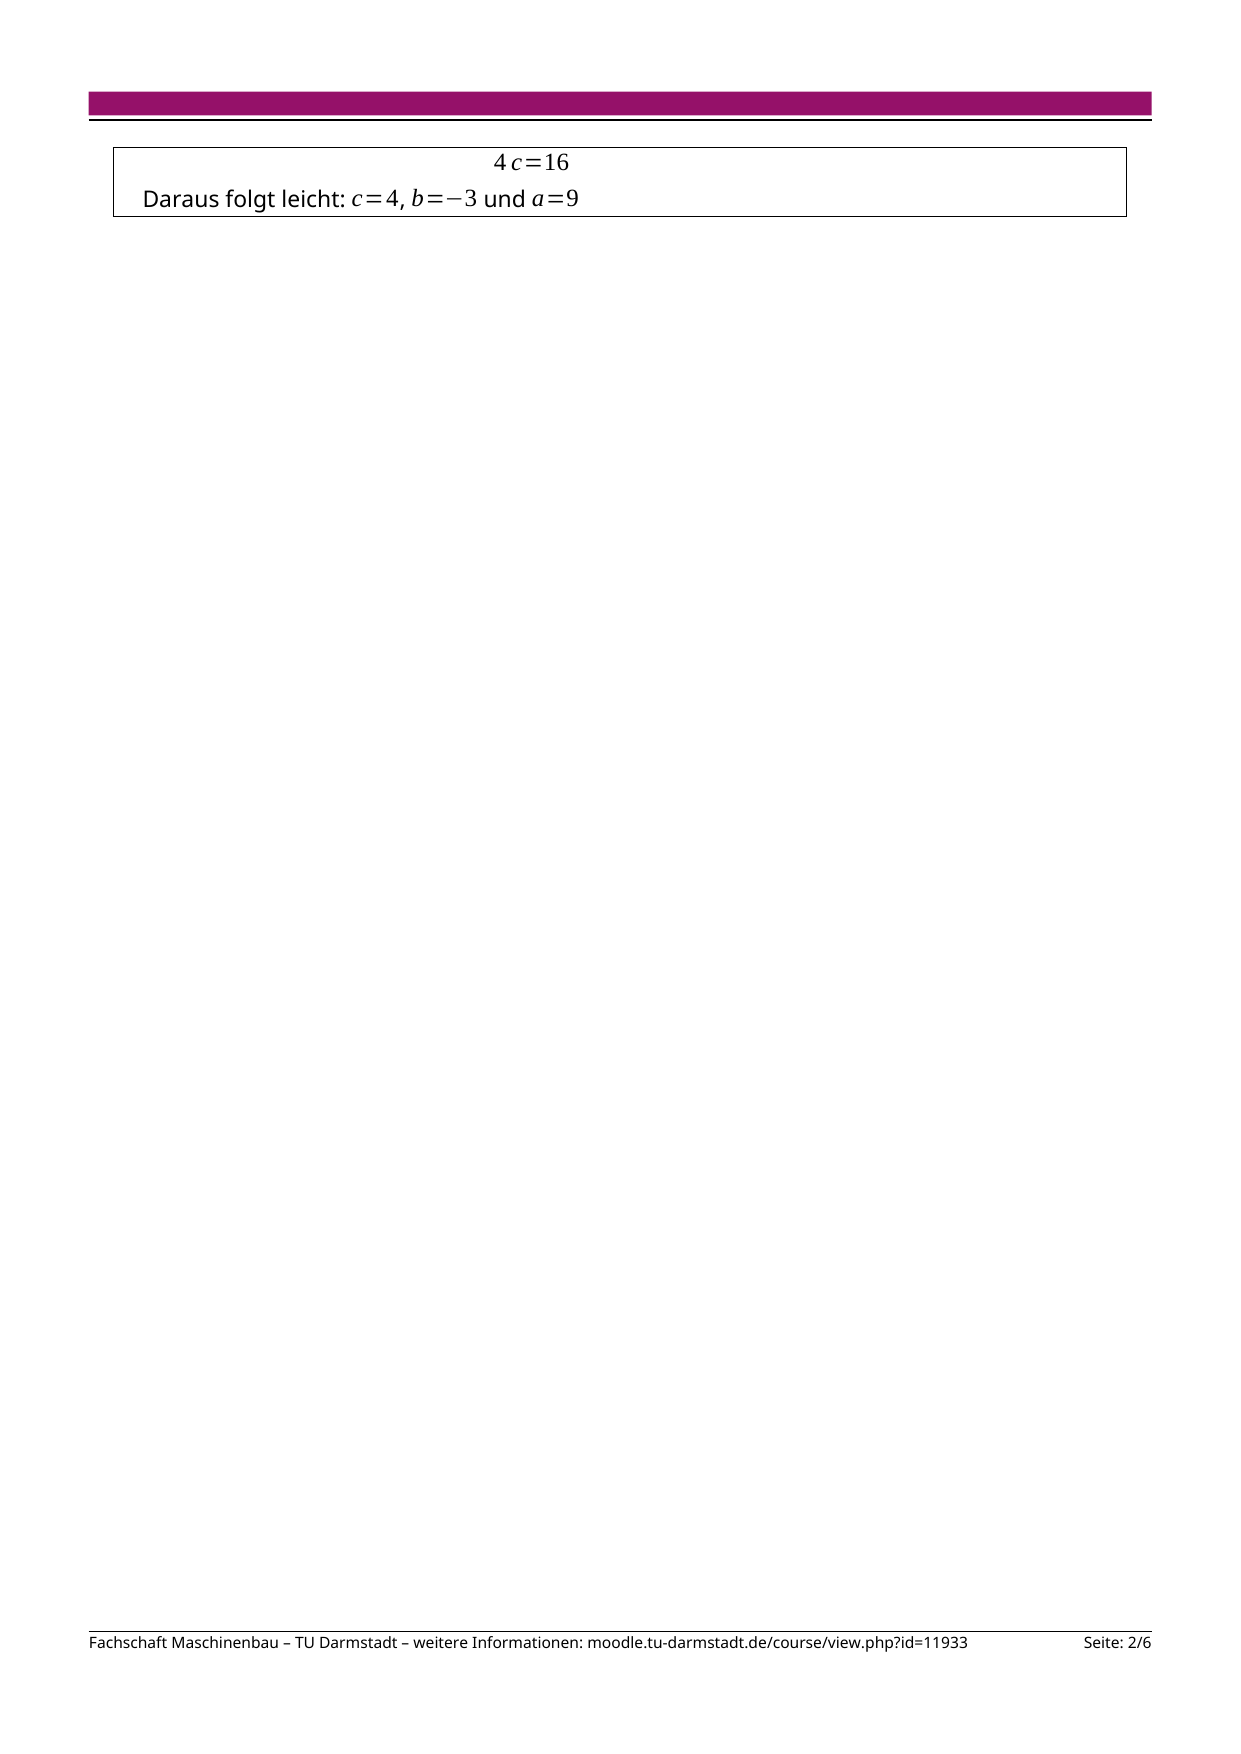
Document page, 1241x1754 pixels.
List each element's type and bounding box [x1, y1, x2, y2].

table_cell [114, 148, 1126, 216]
